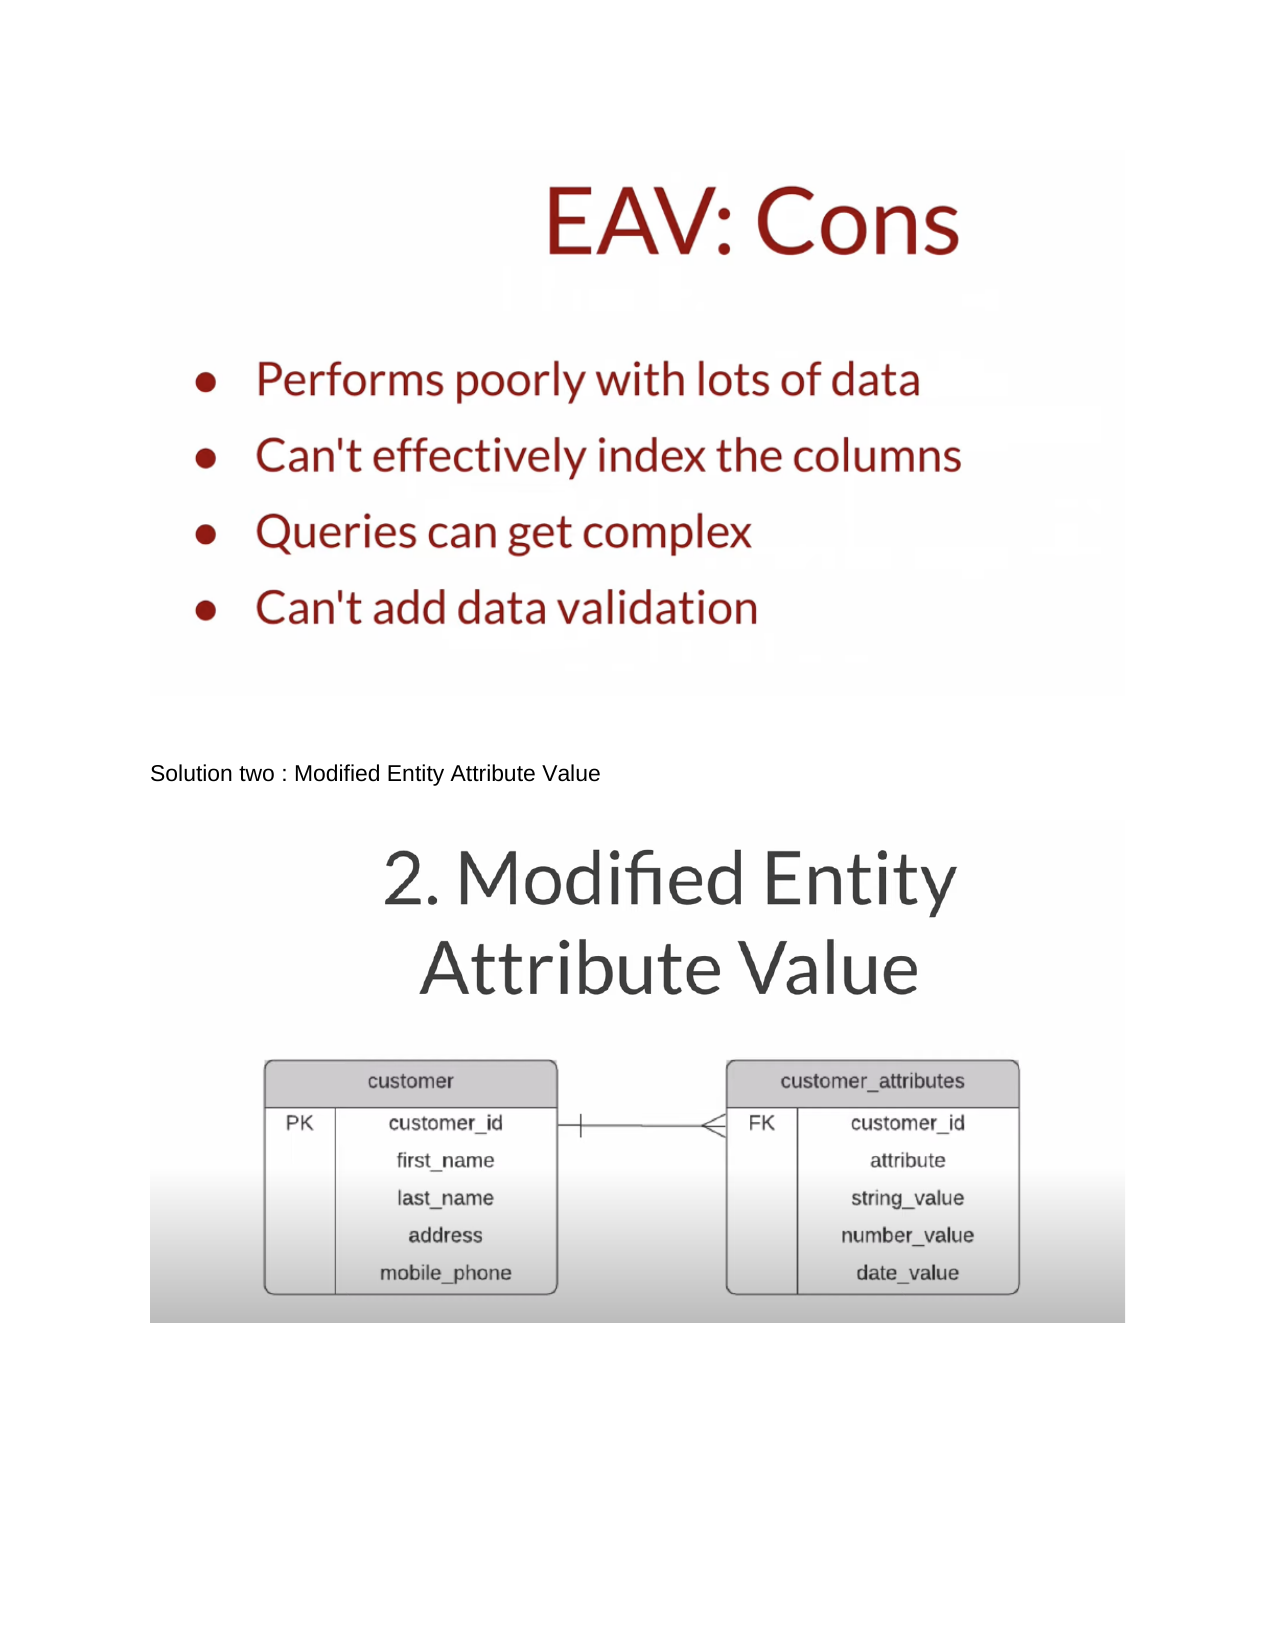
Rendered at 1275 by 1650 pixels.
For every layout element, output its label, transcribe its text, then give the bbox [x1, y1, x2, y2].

text Solution two : Modified Entity Attribute Value [150, 760, 1125, 786]
picture [150, 150, 1125, 696]
picture [150, 820, 1125, 1323]
